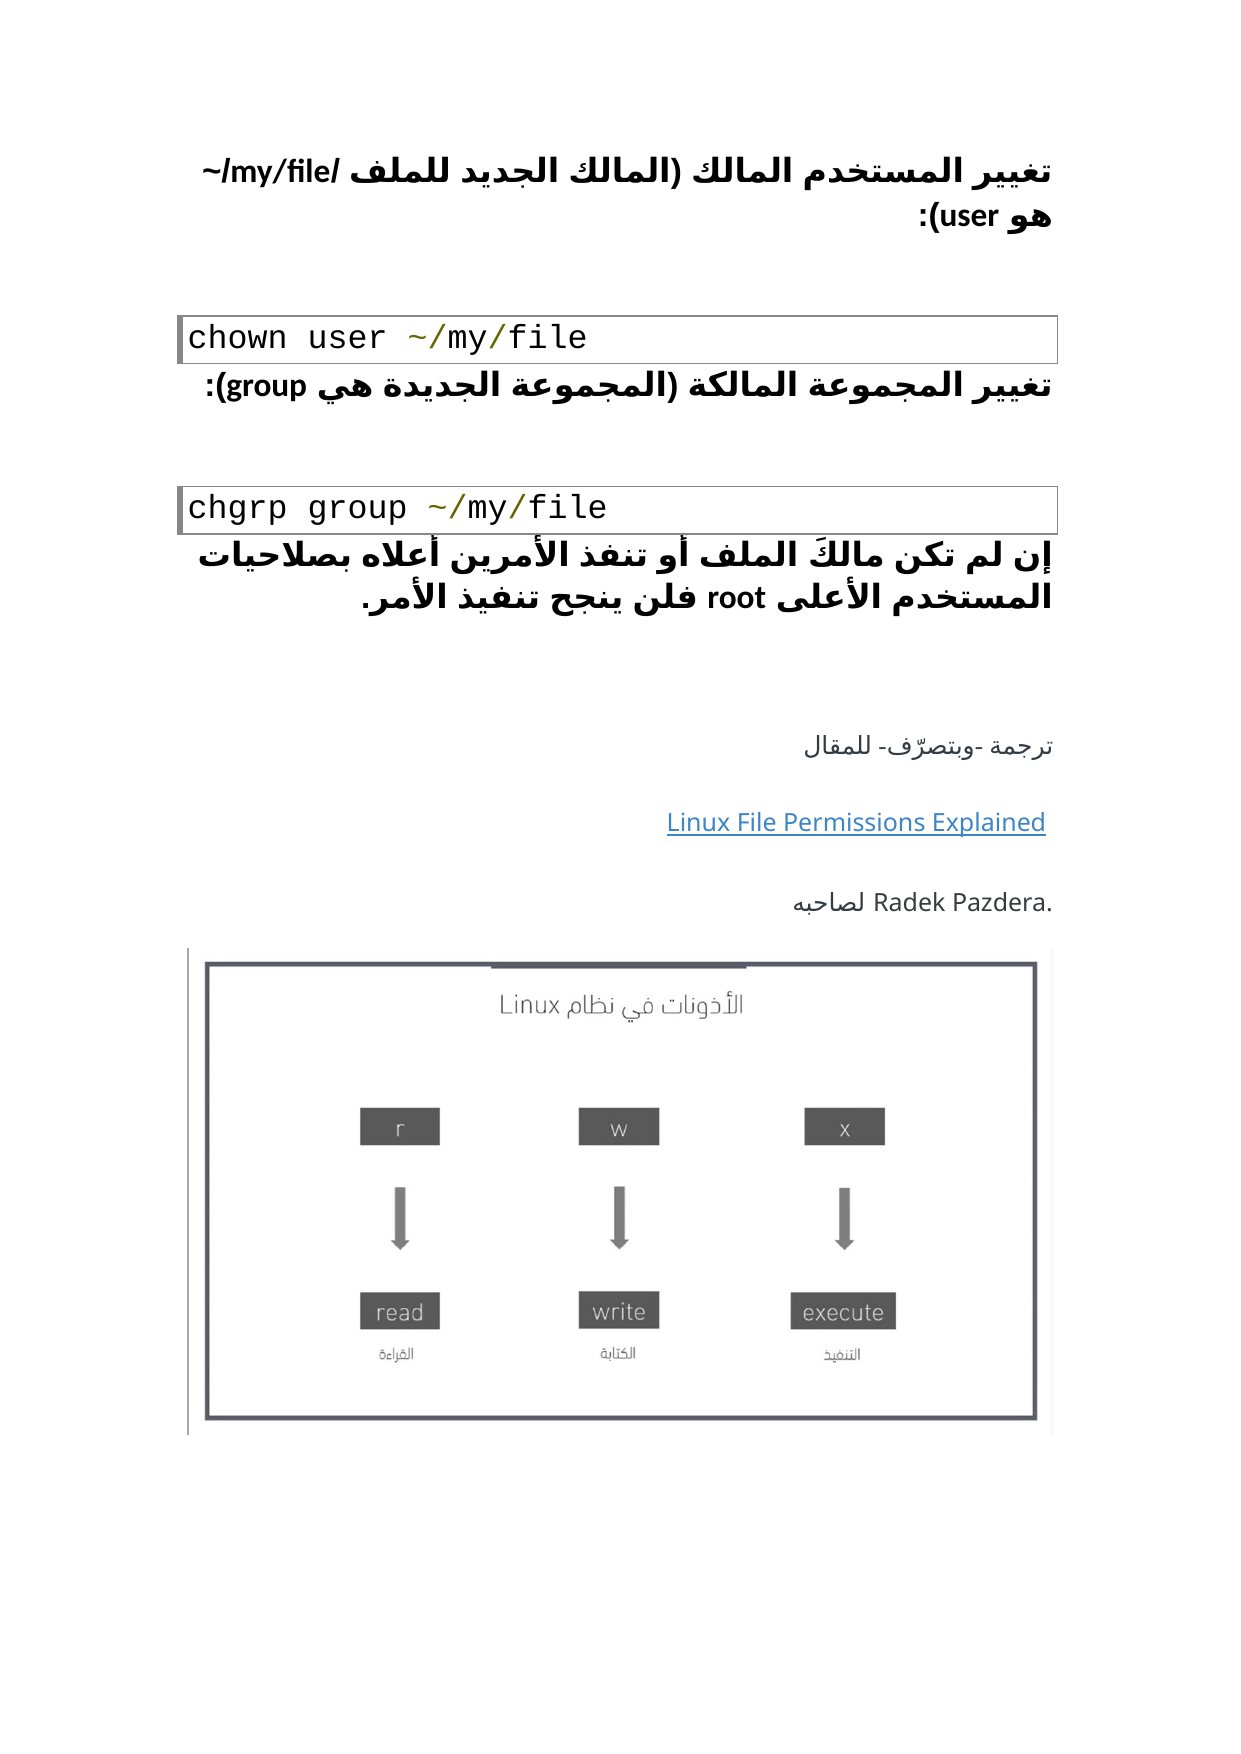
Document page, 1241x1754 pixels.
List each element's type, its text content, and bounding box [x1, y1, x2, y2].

text ترجمة -وبتصرّف- للمقال [187, 710, 1053, 760]
text تغيير المجموعة المالكة (المجموعة الجديدة هي group): [187, 364, 1053, 405]
text chown user ~/my/file [183, 317, 1057, 363]
text Linux File Permissions Explained [187, 789, 1053, 839]
text إن لم تكن مالكَ الملف أو تنفذ الأمرين أعلاه بصلاحيات المستخدم الأعلى root فلن ينجح تنفيذ الأمر. [187, 535, 1053, 617]
text chgrp group ~/my/file [183, 487, 1057, 533]
text تغيير المستخدم المالك (المالك الجديد للملف /my/file/~ هو user): [187, 150, 1053, 234]
picture [187, 948, 1053, 1435]
text لصاحبه Radek Pazdera. [187, 868, 1053, 918]
